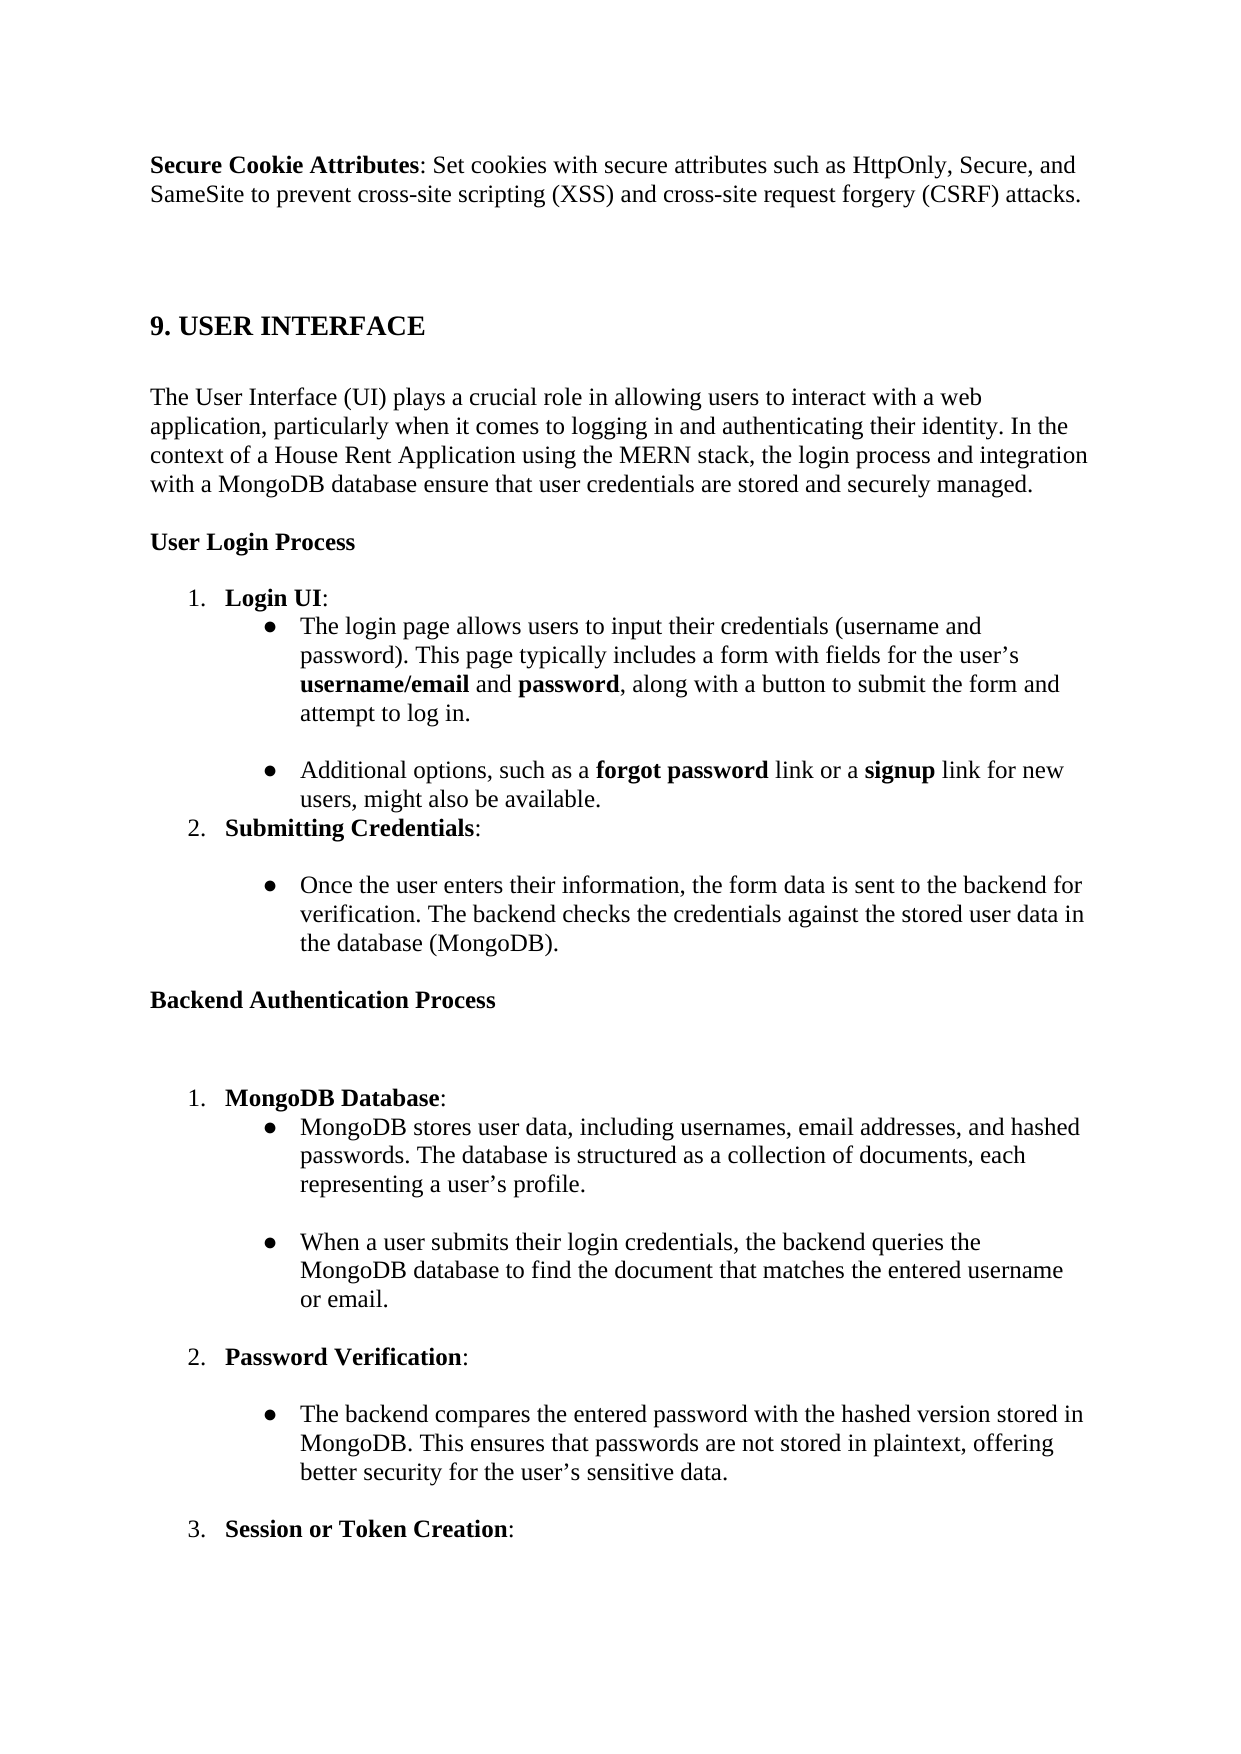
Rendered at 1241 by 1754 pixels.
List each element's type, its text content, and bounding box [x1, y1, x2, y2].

text The User Interface (UI) plays a crucial role in allowing users to interact with a web application, particularly when it comes to logging in and authenticating their identity. In the context of a House Rent Application using the MERN stack, the login process and integration with a MongoDB database ensure that user credentials are stored and securely managed. [150, 382, 1090, 497]
list Submitting Credentials: [187, 813, 1090, 841]
list Login UI: [187, 583, 1090, 611]
list Once the user enters their information, the form data is sent to the backend for verification. The backend checks the credentials against the stored user data in the database (MongoDB). [262, 870, 1090, 956]
list Session or Token Creation: [187, 1514, 1090, 1543]
text 9. USER INTERFACE [150, 309, 1090, 341]
list Additional options, such as a forgot password link or a signup link for new users, might also be available. [262, 755, 1090, 813]
subtitle User Login Process [150, 527, 1090, 555]
list MongoDB stores user data, including usernames, email addresses, and hashed passwords. The database is structured as a collection of documents, each representing a user’s profile. [262, 1112, 1090, 1198]
list The login page allows users to input their credentials (username and password). This page typically includes a form with fields for the user’s username/email and password, along with a button to submit the form and attempt to log in. [262, 611, 1090, 726]
list MongoDB Database: [187, 1083, 1090, 1112]
list The backend compares the entered password with the hashed version stored in MongoDB. This ensures that passwords are not stored in plaintext, offering better security for the user’s sensitive data. [262, 1399, 1090, 1485]
text Secure Cookie Attributes: Set cookies with secure attributes such as HttpOnly, Secure, and SameSite to prevent cross-site scripting (XSS) and cross-site request forgery (CSRF) attacks. [150, 150, 1090, 207]
list When a user submits their login credentials, the backend queries the MongoDB database to find the document that matches the entered username or email. [262, 1227, 1090, 1313]
subtitle Backend Authentication Process [150, 986, 1090, 1014]
list Password Verification: [187, 1342, 1090, 1370]
